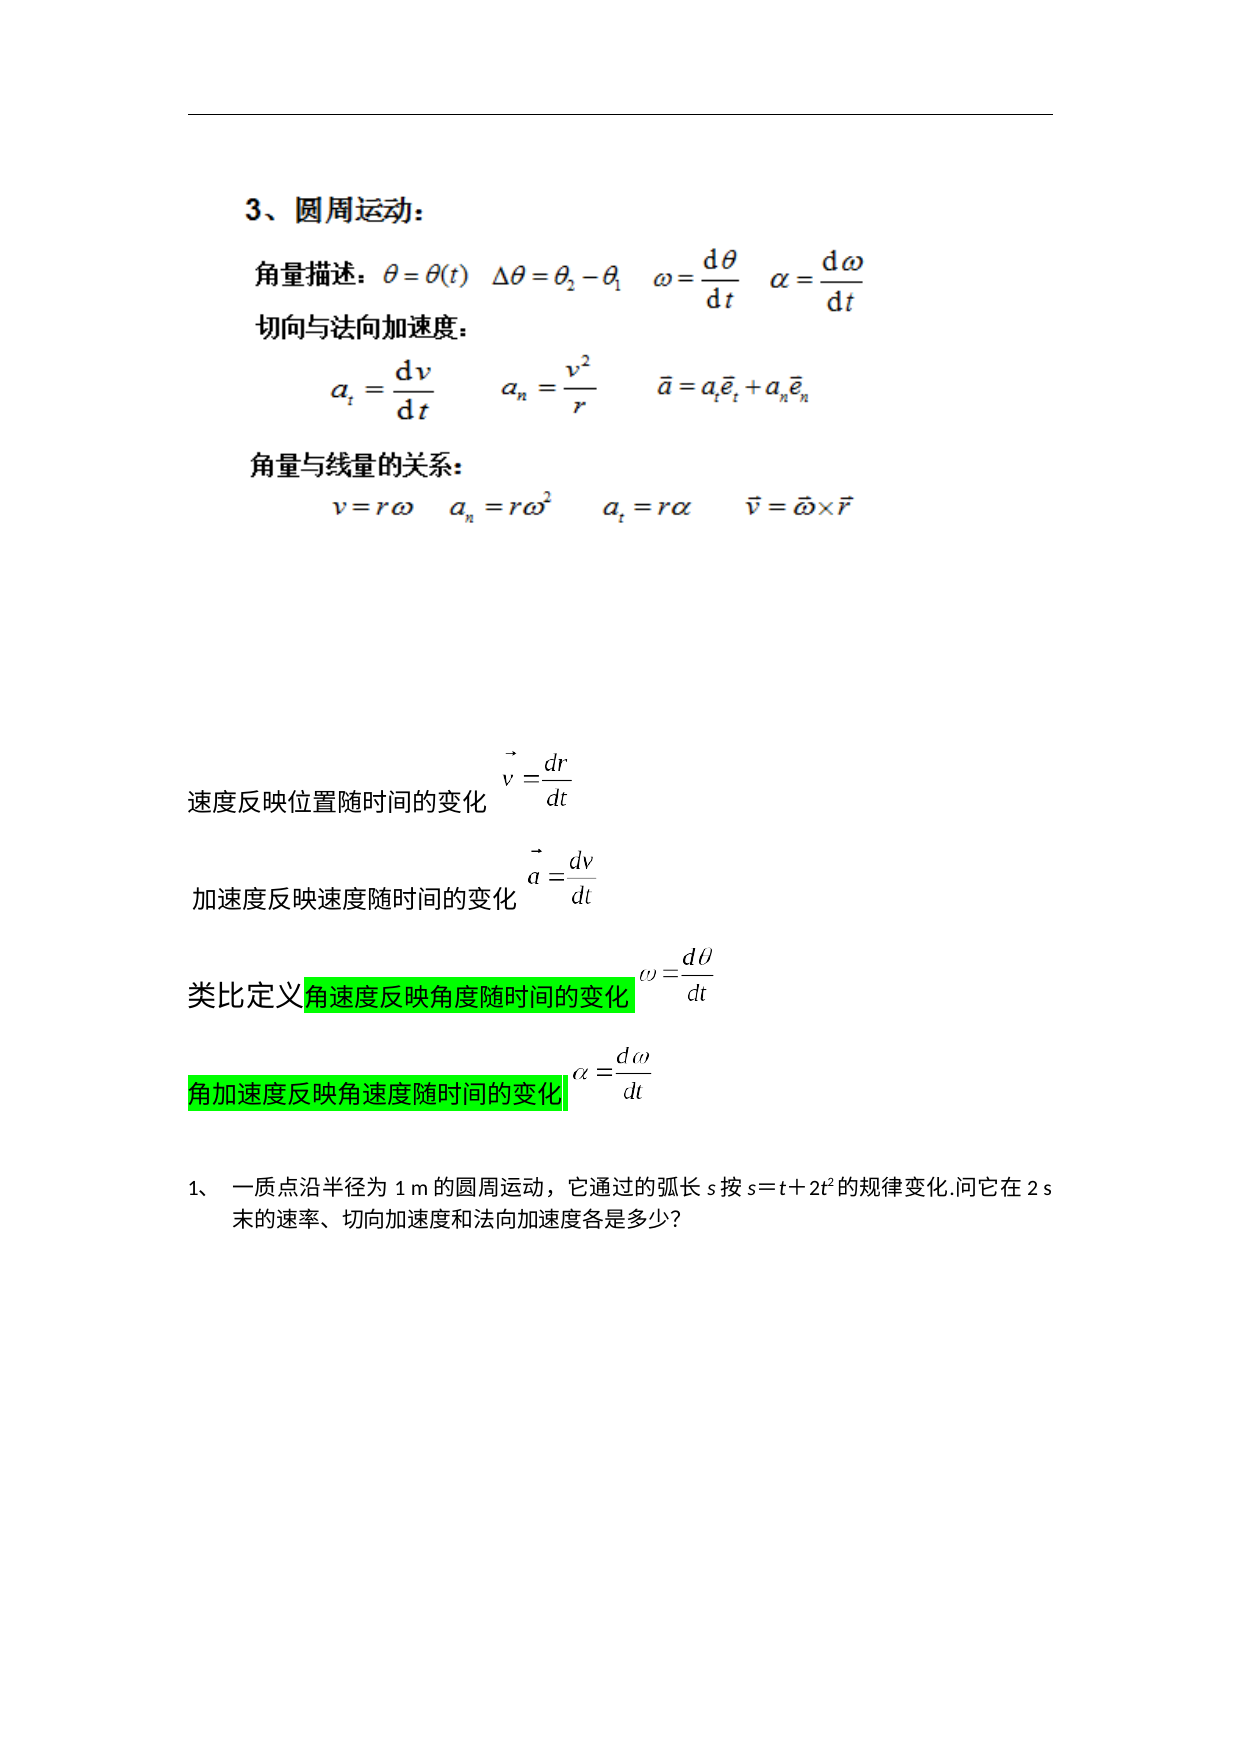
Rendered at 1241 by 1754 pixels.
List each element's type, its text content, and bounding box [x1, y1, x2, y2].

text 类比定义角速度反映角度随时间的变化 [187, 942, 1053, 1039]
list 一质点沿半径为1 m的圆周运动，它通过的弧长s按s＝t＋2t2的规律变化.问它在2 s末的速率、切向加速度和法向加速度各是多少？ [187, 1169, 1053, 1234]
text 加速度反映速度随时间的变化 [187, 844, 1053, 942]
text 角加速度反映角速度随时间的变化 [187, 1039, 1053, 1137]
picture [187, 162, 938, 725]
text 速度反映位置随时间的变化 [187, 747, 1053, 844]
